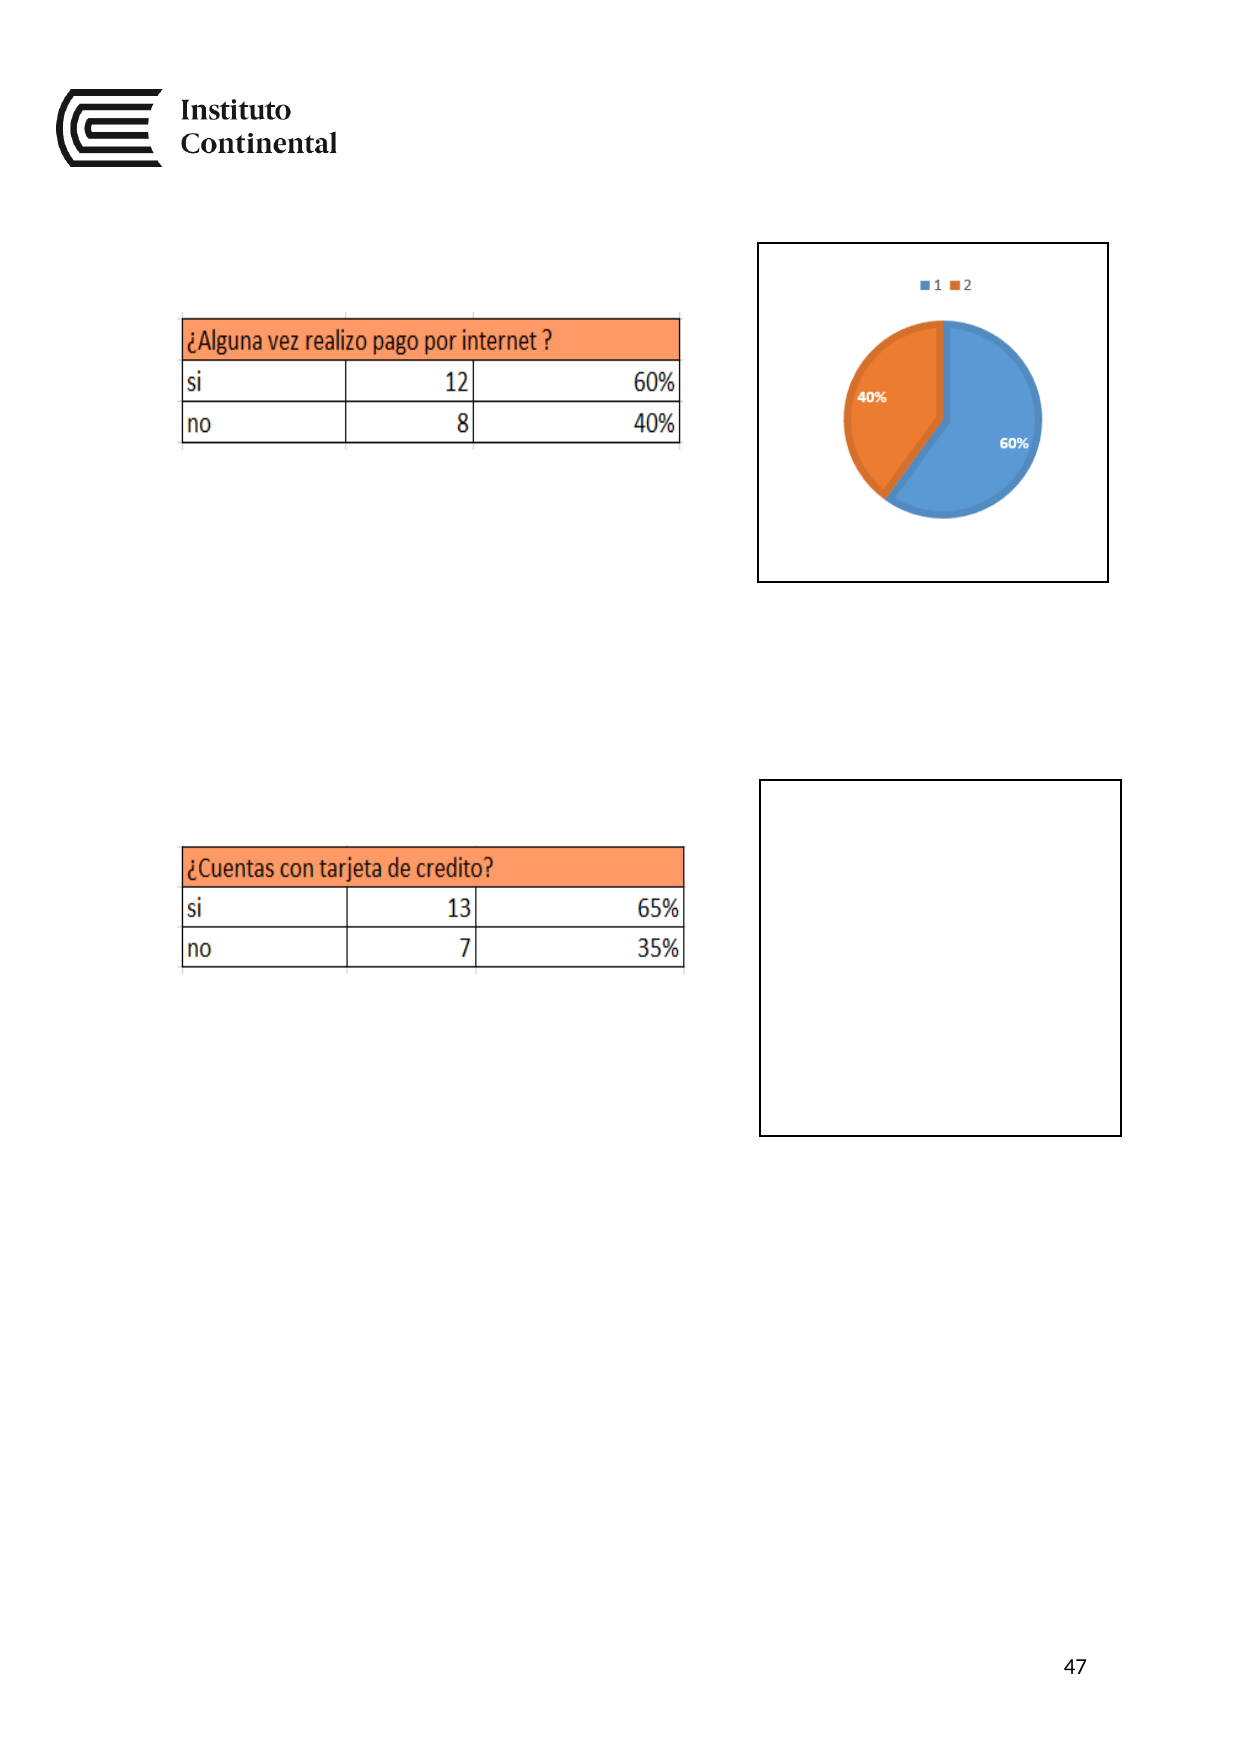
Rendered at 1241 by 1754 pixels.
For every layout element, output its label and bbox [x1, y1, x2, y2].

picture [789, 265, 1078, 527]
picture [177, 312, 683, 450]
picture [56, 89, 337, 167]
picture [177, 845, 687, 974]
